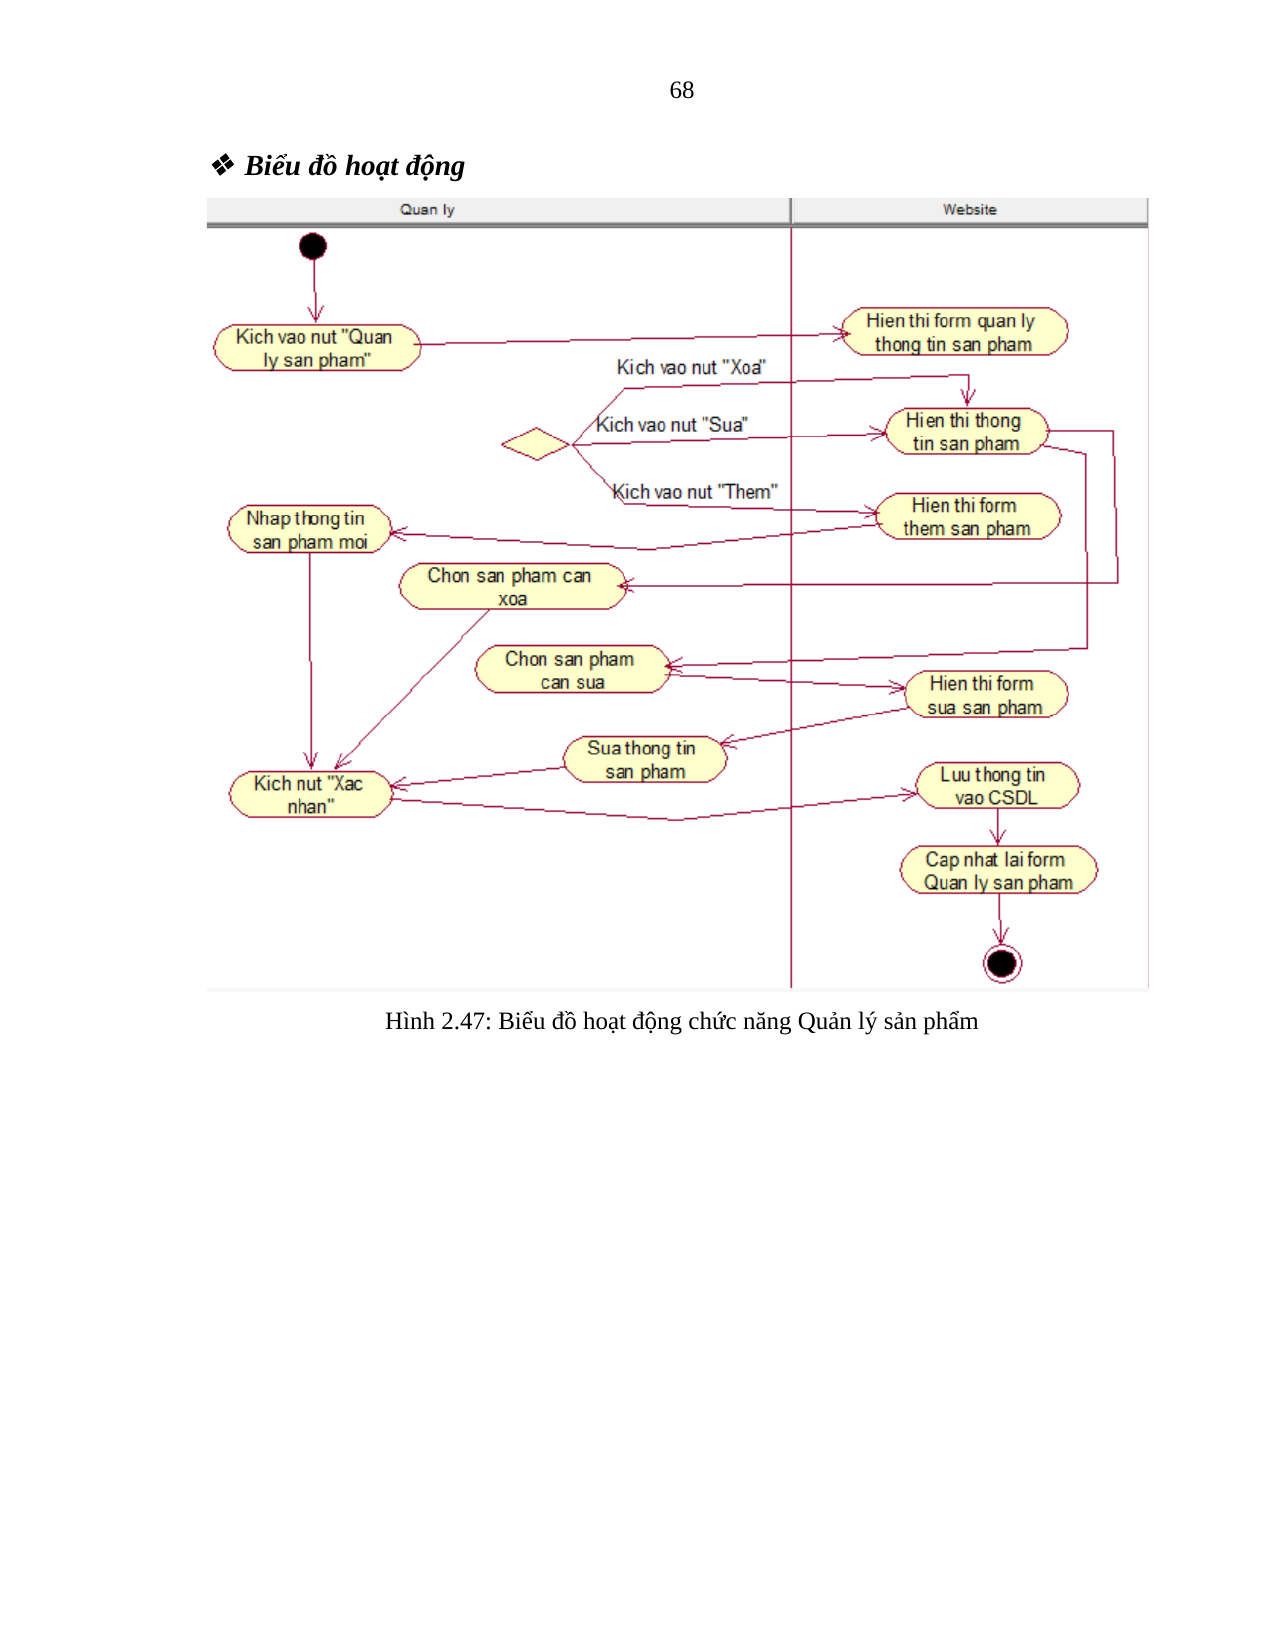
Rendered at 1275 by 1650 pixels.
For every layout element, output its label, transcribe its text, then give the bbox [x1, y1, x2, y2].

list Biểu đồ hoạt động [207, 148, 1157, 181]
text Hình 2.47: Biểu đồ hoạt động chức năng Quản lý sản phẩm [207, 1006, 1157, 1035]
picture [206, 198, 1149, 992]
